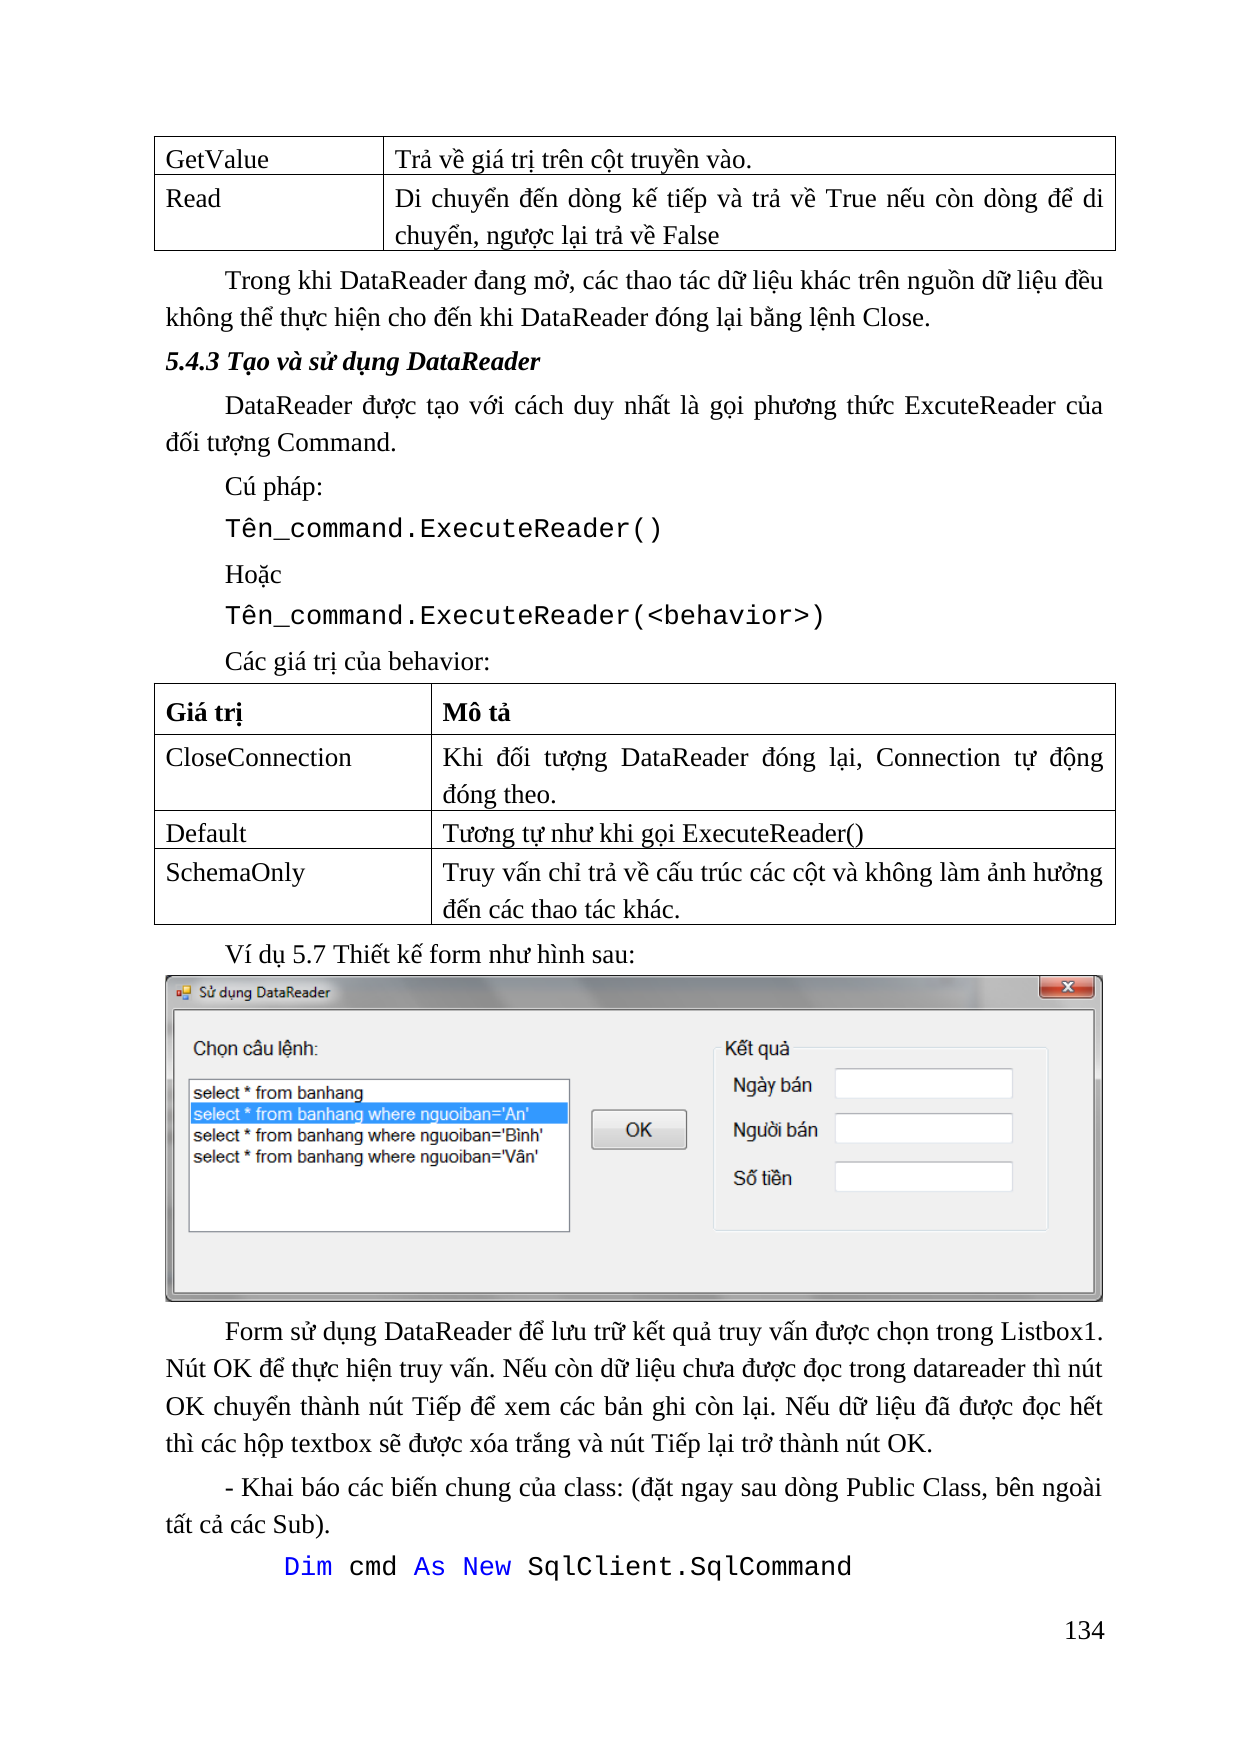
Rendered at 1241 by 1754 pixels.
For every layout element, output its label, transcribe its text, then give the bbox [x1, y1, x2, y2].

text Form sử dụng DataReader để lưu trữ kết quả truy vấn được chọn trong Listbox1. Nút OK để thực hiện truy vấn. Nếu còn dữ liệu chưa được đọc trong datareader thì nút OK chuyển thành nút Tiếp để xem các bản ghi còn lại. Nếu dữ liệu đã được đọc hết thì các hộp textbox sẽ được xóa trắng và nút Tiếp lại trở thành nút OK. [165, 1308, 1104, 1458]
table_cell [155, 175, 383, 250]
text DataReader được tạo với cách duy nhất là gọi phương thức ExcuteReader của đối tượng Command. [165, 383, 1104, 458]
text - Khai báo các biến chung của class: (đặt ngay sau dòng Public Class, bên ngoài tất cả các Sub). [165, 1464, 1104, 1539]
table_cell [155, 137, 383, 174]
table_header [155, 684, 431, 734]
text Tên_command.ExecuteReader(<behavior>) [224, 595, 1104, 633]
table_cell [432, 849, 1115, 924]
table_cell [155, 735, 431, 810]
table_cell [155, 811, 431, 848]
text Các giá trị của behavior: [165, 639, 1104, 676]
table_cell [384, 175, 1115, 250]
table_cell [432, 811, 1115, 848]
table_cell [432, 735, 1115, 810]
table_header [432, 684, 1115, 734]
text Dim cmd As New SqlClient.SqlCommand [165, 1546, 1104, 1583]
text Trong khi DataReader đang mở, các thao tác dữ liệu khác trên nguồn dữ liệu đều không thể thực hiện cho đến khi DataReader đóng lại bằng lệnh Close. [165, 258, 1104, 333]
text Cú pháp: [165, 464, 1104, 501]
text 5.4.3 Tạo và sử dụng DataReader [165, 339, 1104, 376]
picture [165, 975, 1103, 1302]
text Ví dụ 5.7 Thiết kế form như hình sau: [165, 932, 1104, 969]
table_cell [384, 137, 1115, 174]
text Tên_command.ExecuteReader() [224, 508, 1104, 545]
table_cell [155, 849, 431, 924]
text Hoặc [165, 551, 1104, 589]
